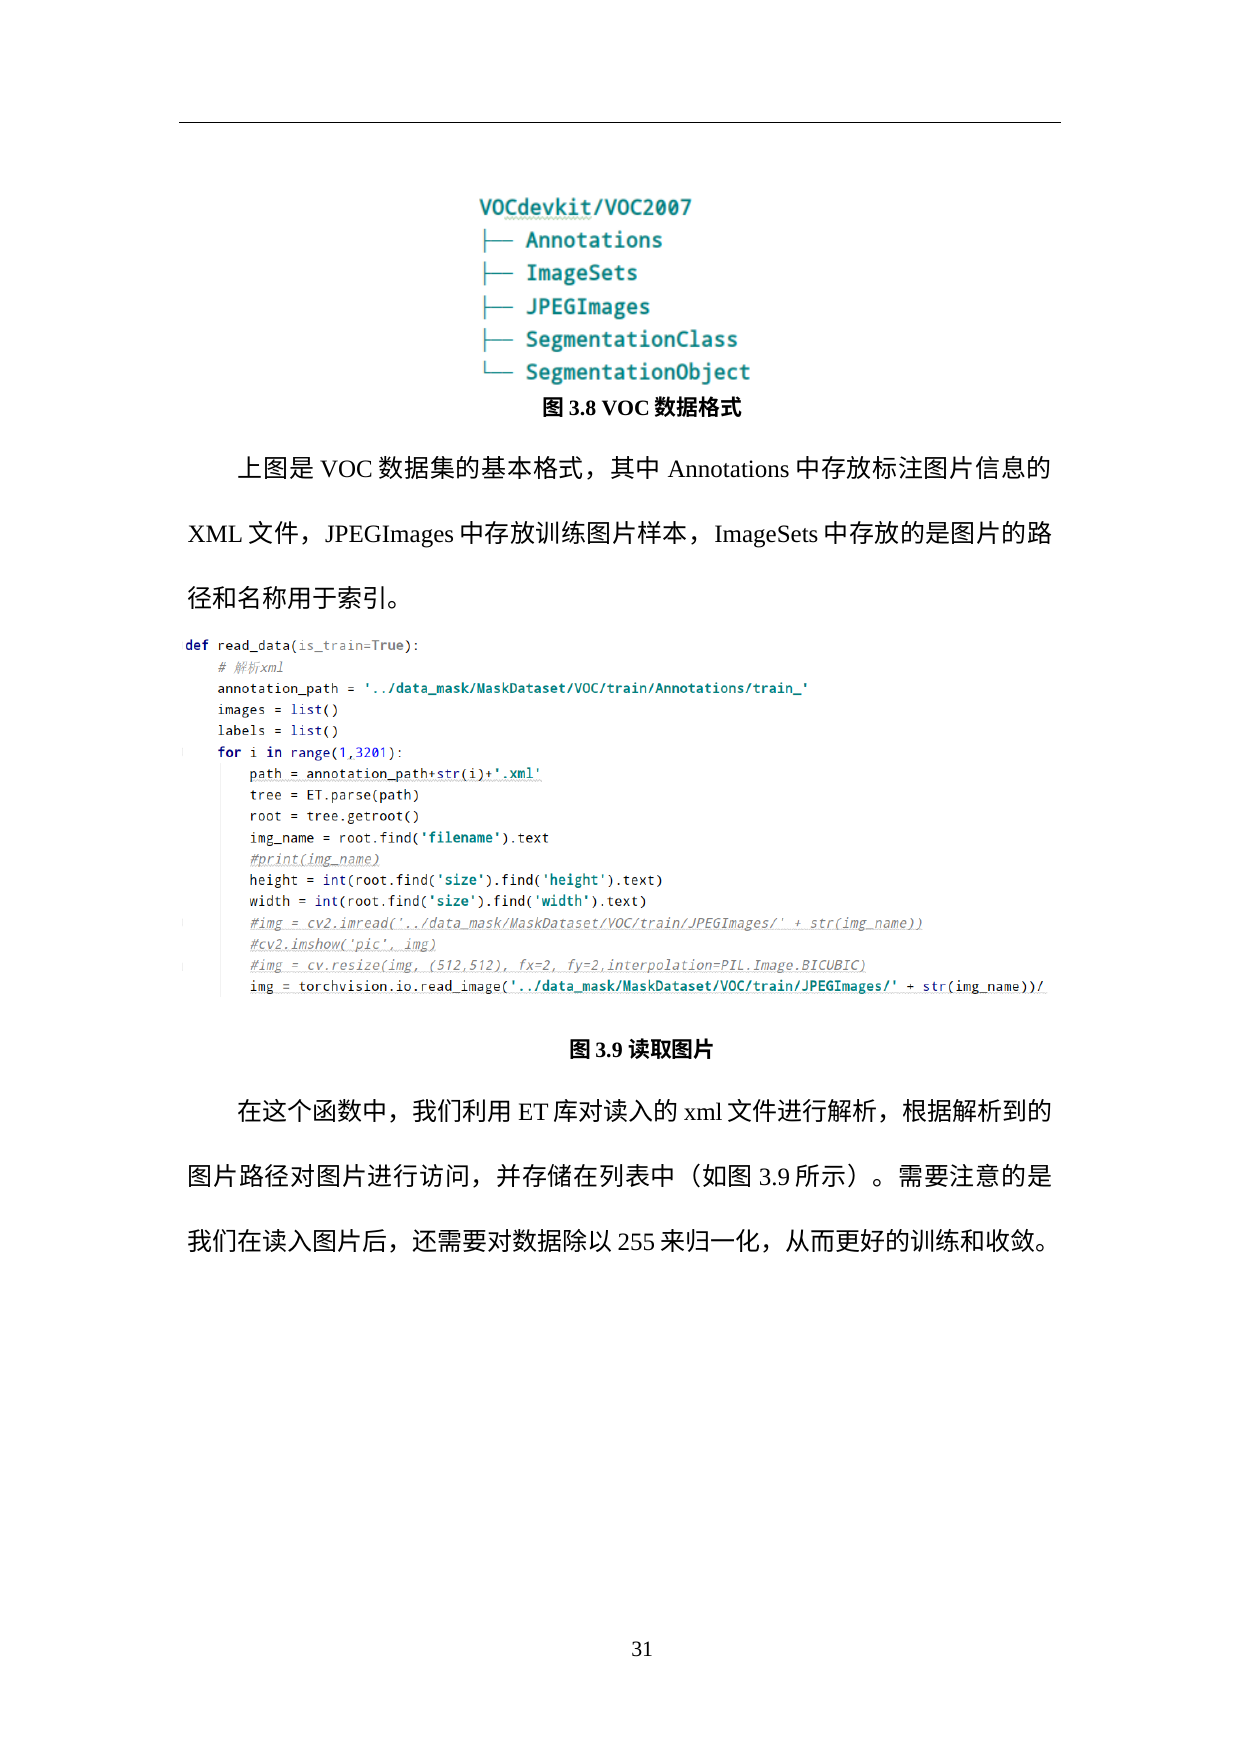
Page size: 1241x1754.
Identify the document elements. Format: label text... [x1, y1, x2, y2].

picture [182, 636, 1048, 997]
text 在这个函数中，我们利用ET库对读入的xml文件进行解析，根据解析到的图片路径对图片进行访问，并存储在列表中（如图3.9所示）。需要注意的是，我们在读入图片后，还需要对数据除以255来归一化，从而更好的训练和收敛。 [187, 1077, 1053, 1272]
text 上图是VOC数据集的基本格式，其中Annotations中存放标注图片信息的XML文件，JPEGImages中存放训练图片样本，ImageSets中存放的是图片的路径和名称用于索引。 [187, 434, 1053, 629]
picture [478, 190, 801, 386]
